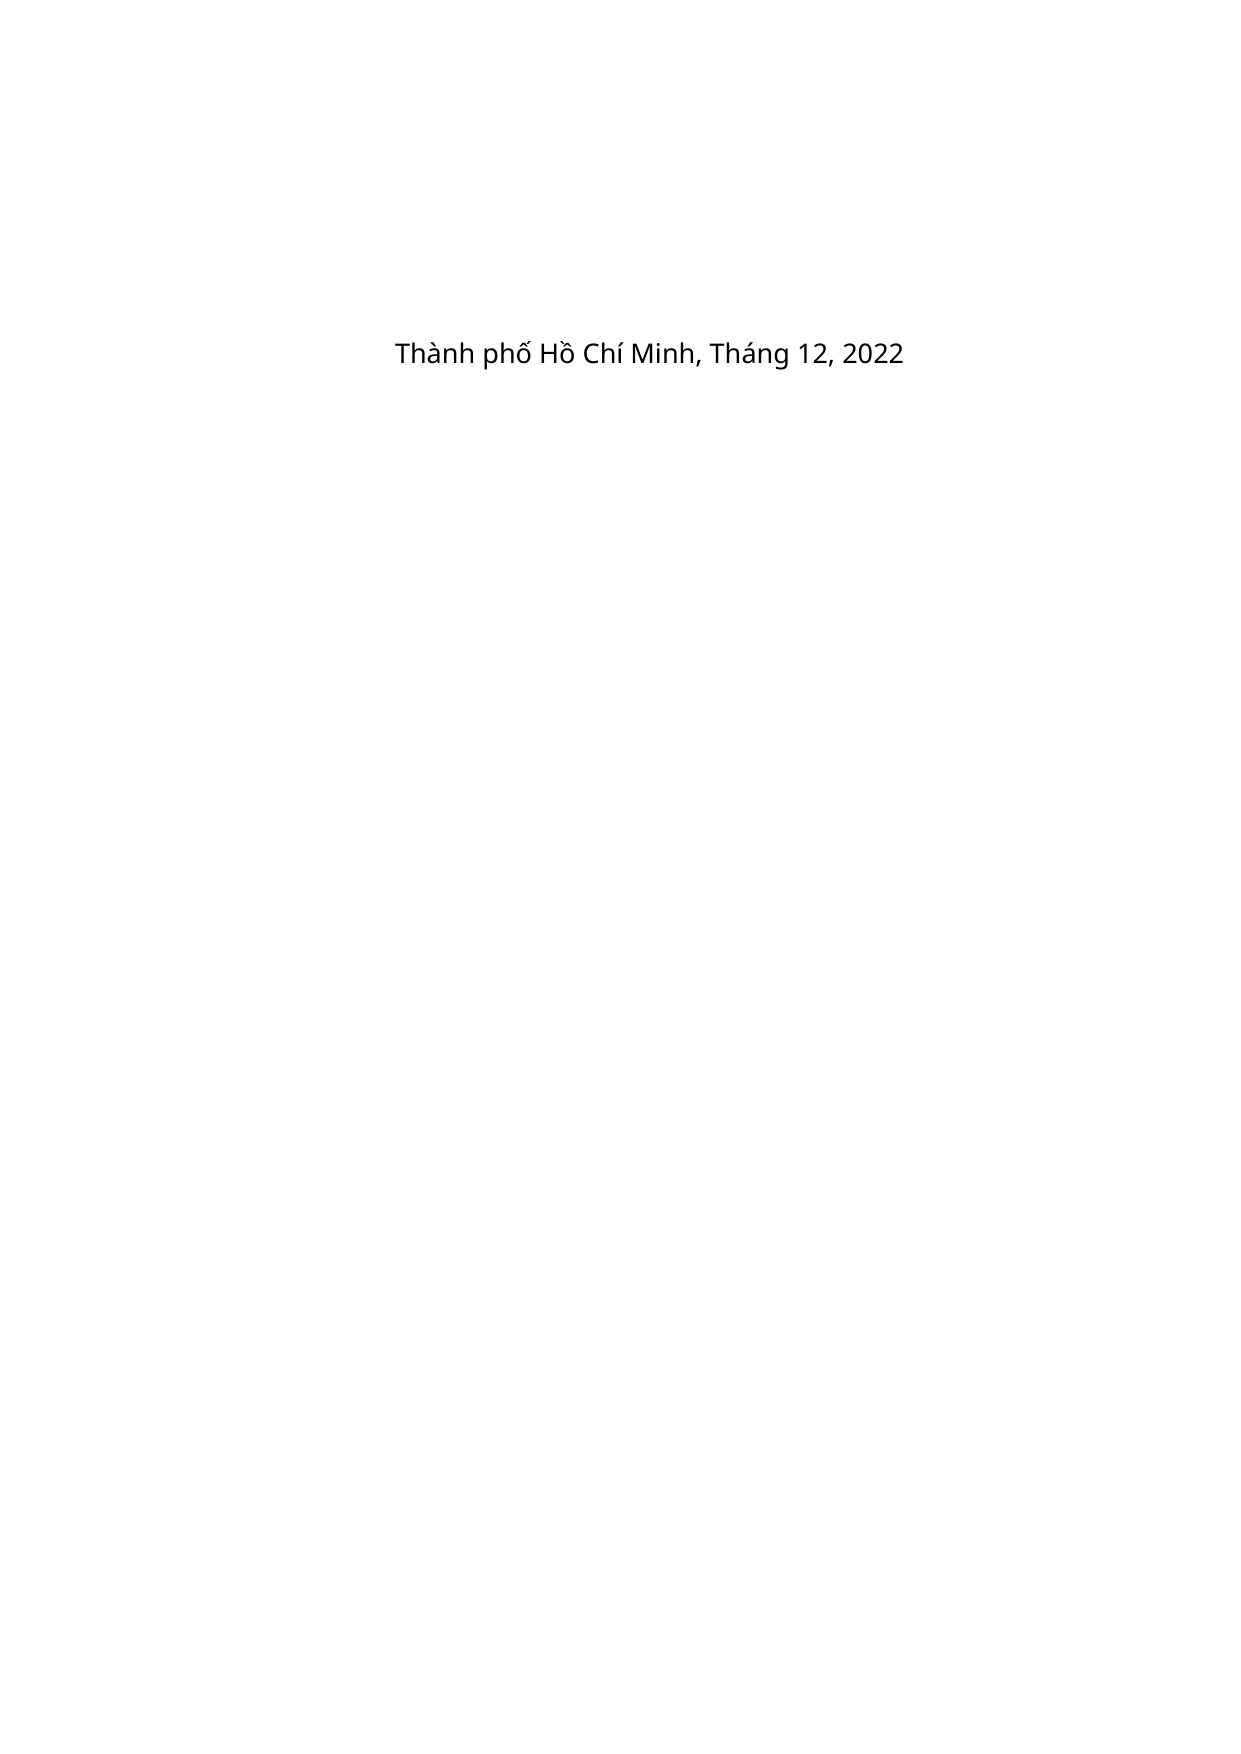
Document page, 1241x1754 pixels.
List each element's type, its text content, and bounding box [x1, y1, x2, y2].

text Thành phố Hồ Chí Minh, Tháng 12, 2022 [177, 335, 1122, 372]
